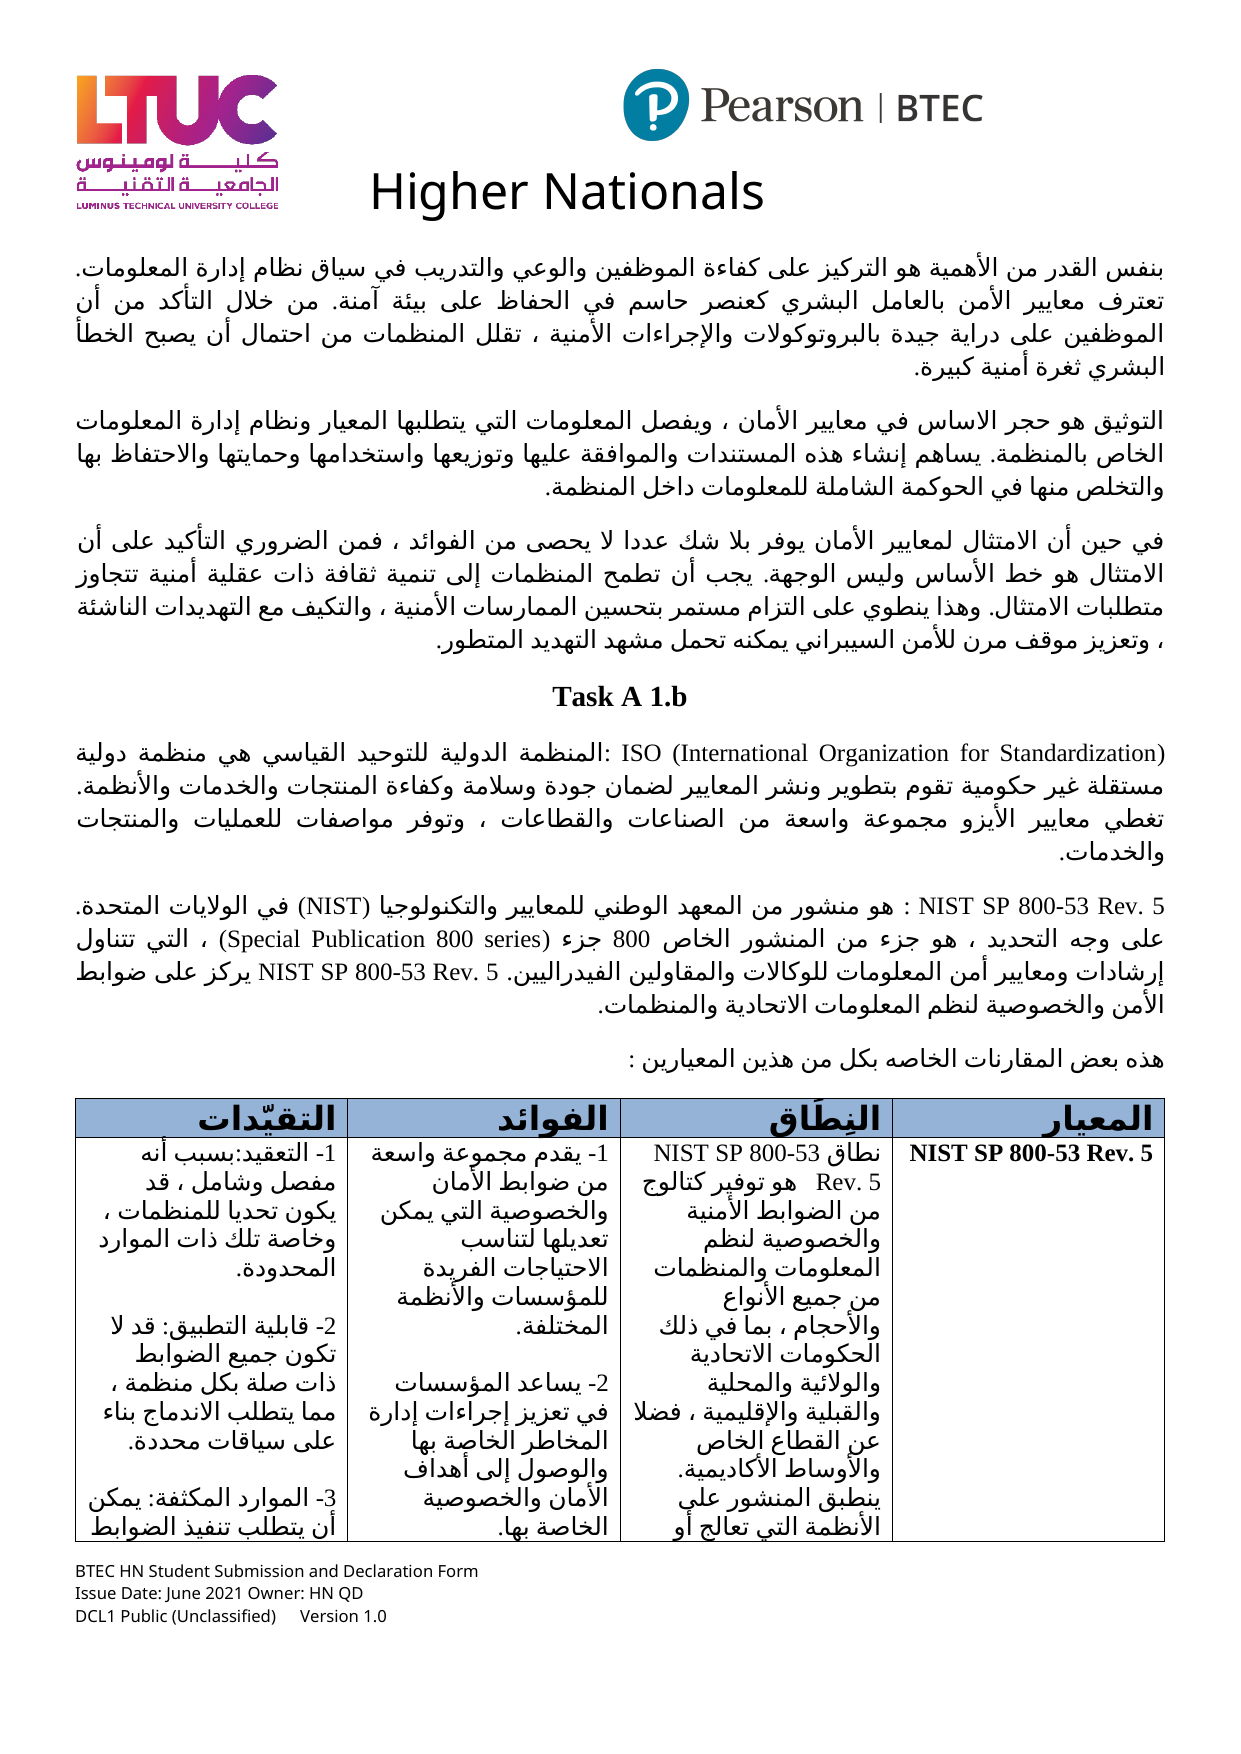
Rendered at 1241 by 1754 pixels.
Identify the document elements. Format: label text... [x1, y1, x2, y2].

text (International Organization for Standardization) ISO :المنظمة الدولية للتوحيد القياسي هي منظمة دولية مستقلة غير حكومية تقوم بتطوير ونشر المعايير لضمان جودة وسلامة وكفاءة المنتجات والخدمات والأنظمة. تغطي معايير الأيزو مجموعة واسعة من الصناعات والقطاعات ، وتوفر مواصفات للعمليات والمنتجات والخدمات. [75, 738, 1165, 866]
text NIST SP 800-53 Rev. 5 : هو منشور من المعهد الوطني للمعايير والتكنولوجيا (NIST) في الولايات المتحدة. على وجه التحديد ، هو جزء من المنشور الخاص 800 جزء (Special Publication 800 series) ، التي تتناول إرشادات ومعايير أمن المعلومات للوكالات والمقاولين الفيدراليين. NIST SP 800-53 Rev. 5 يركز على ضوابط الأمن والخصوصية لنظم المعلومات الاتحادية والمنظمات. [75, 891, 1165, 1019]
picture [615, 61, 994, 146]
text هذه بعض المقارنات الخاصه بكل من هذين المعيارين : [75, 1044, 1165, 1073]
text التوثيق هو حجر الاساس في معايير الأمان ، ويفصل المعلومات التي يتطلبها المعيار ونظام إدارة المعلومات الخاص بالمنظمة. يساهم إنشاء هذه المستندات والموافقة عليها وتوزيعها واستخدامها وحمايتها والاحتفاظ بها والتخلص منها في الحوكمة الشاملة للمعلومات داخل المنظمة. [75, 406, 1165, 501]
text Task A 1.b [75, 679, 1165, 712]
table_header الفوائد [348, 1099, 620, 1137]
text في حين أن الامتثال لمعايير الأمان يوفر بلا شك عددا لا يحصى من الفوائد ، فمن الضروري التأكيد على أن الامتثال هو خط الأساس وليس الوجهة. يجب أن تطمح المنظمات إلى تنمية ثقافة ذات عقلية أمنية تتجاوز متطلبات الامتثال. وهذا ينطوي على التزام مستمر بتحسين الممارسات الأمنية ، والتكيف مع التهديدات الناشئة ، وتعزيز موقف مرن للأمن السيبراني يمكنه تحمل مشهد التهديد المتطور. [75, 526, 1165, 654]
picture [75, 73, 279, 210]
table_cell NIST SP 800-53 Rev. 5 [893, 1138, 1164, 1541]
table_header المعيار [893, 1099, 1164, 1137]
table_header النِطَاق [621, 1099, 892, 1137]
text بنفس القدر من الأهمية هو التركيز على كفاءة الموظفين والوعي والتدريب في سياق نظام إدارة المعلومات. تعترف معايير الأمن بالعامل البشري كعنصر حاسم في الحفاظ على بيئة آمنة. من خلال التأكد من أن الموظفين على دراية جيدة بالبروتوكولات والإجراءات الأمنية ، تقلل المنظمات من احتمال أن يصبح الخطأ البشري ثغرة أمنية كبيرة. [75, 253, 1165, 381]
table_header التقيّدات [76, 1099, 347, 1137]
